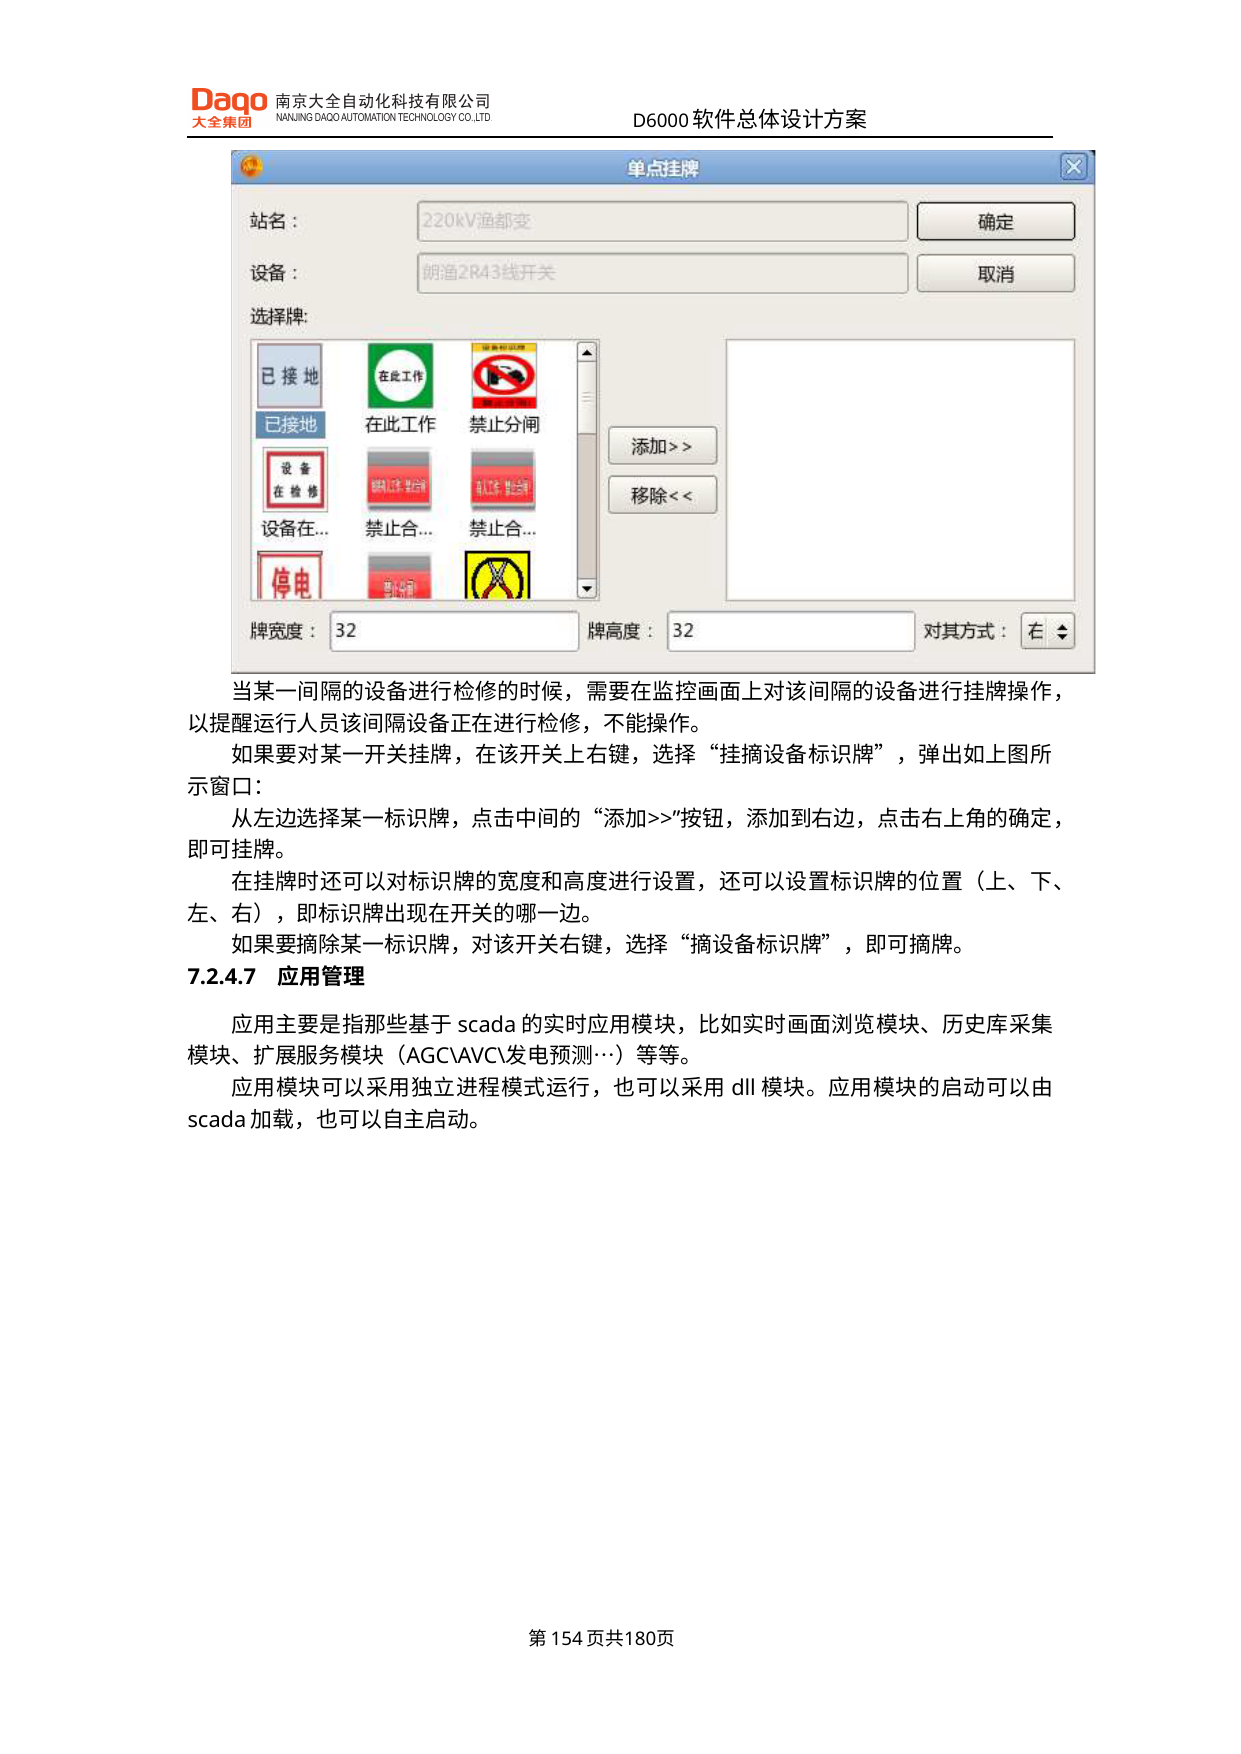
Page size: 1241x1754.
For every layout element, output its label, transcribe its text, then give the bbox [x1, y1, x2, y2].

text 从左边选择某一标识牌，点击中间的“添加>>”按钮，添加到右边，点击右上角的确定，即可挂牌。 [187, 801, 1053, 864]
text 在挂牌时还可以对标识牌的宽度和高度进行设置，还可以设置标识牌的位置（上、下、左、右），即标识牌出现在开关的哪一边。 [187, 864, 1053, 927]
text 应用模块可以采用独立进程模式运行，也可以采用dll模块。应用模块的启动可以由scada加载，也可以自主启动。 [187, 1070, 1053, 1134]
text 如果要对某一开关挂牌，在该开关上右键，选择“挂摘设备标识牌”，弹出如上图所示窗口： [187, 737, 1053, 801]
picture [187, 88, 492, 128]
picture [231, 150, 1096, 674]
subtitle 应用管理 [187, 959, 1053, 991]
text 当某一间隔的设备进行检修的时候，需要在监控画面上对该间隔的设备进行挂牌操作，以提醒运行人员该间隔设备正在进行检修，不能操作。 [187, 674, 1053, 737]
text 如果要摘除某一标识牌，对该开关右键，选择“摘设备标识牌”，即可摘牌。 [187, 927, 1053, 959]
text 应用主要是指那些基于scada的实时应用模块，比如实时画面浏览模块、历史库采集模块、扩展服务模块（AGC\AVC\发电预测…）等等。 [187, 1007, 1053, 1070]
